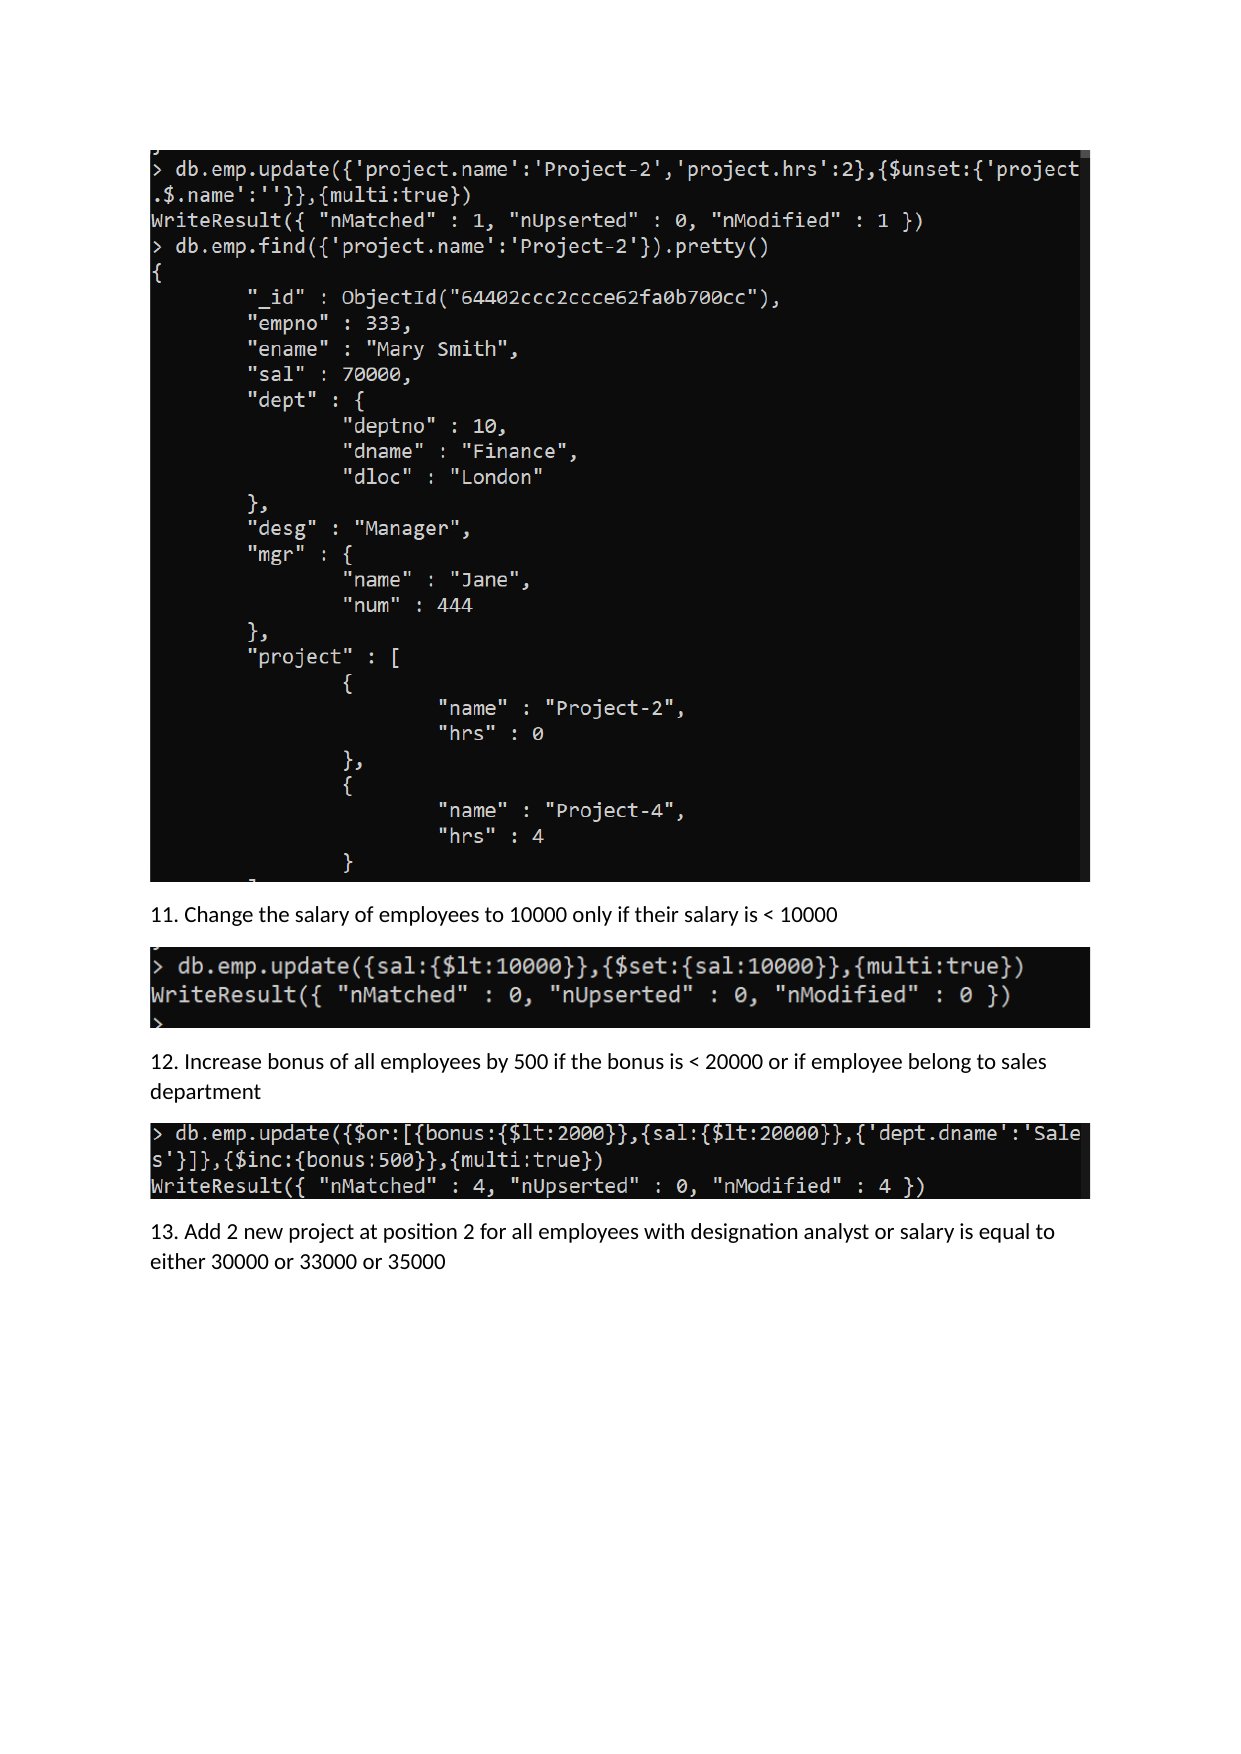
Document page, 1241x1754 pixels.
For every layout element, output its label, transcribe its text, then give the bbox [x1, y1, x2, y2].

text 13. Add 2 new project at position 2 for all employees with designation analyst or salary is equal to either 30000 or 33000 or 35000 [150, 1217, 1090, 1275]
text 11. Change the salary of employees to 10000 only if their salary is < 10000 [150, 901, 1090, 928]
picture [150, 1123, 1091, 1199]
picture [150, 150, 1091, 882]
picture [150, 947, 1091, 1028]
text 12. Increase bonus of all employees by 500 if the bonus is < 20000 or if employee belong to sales department [150, 1047, 1090, 1105]
